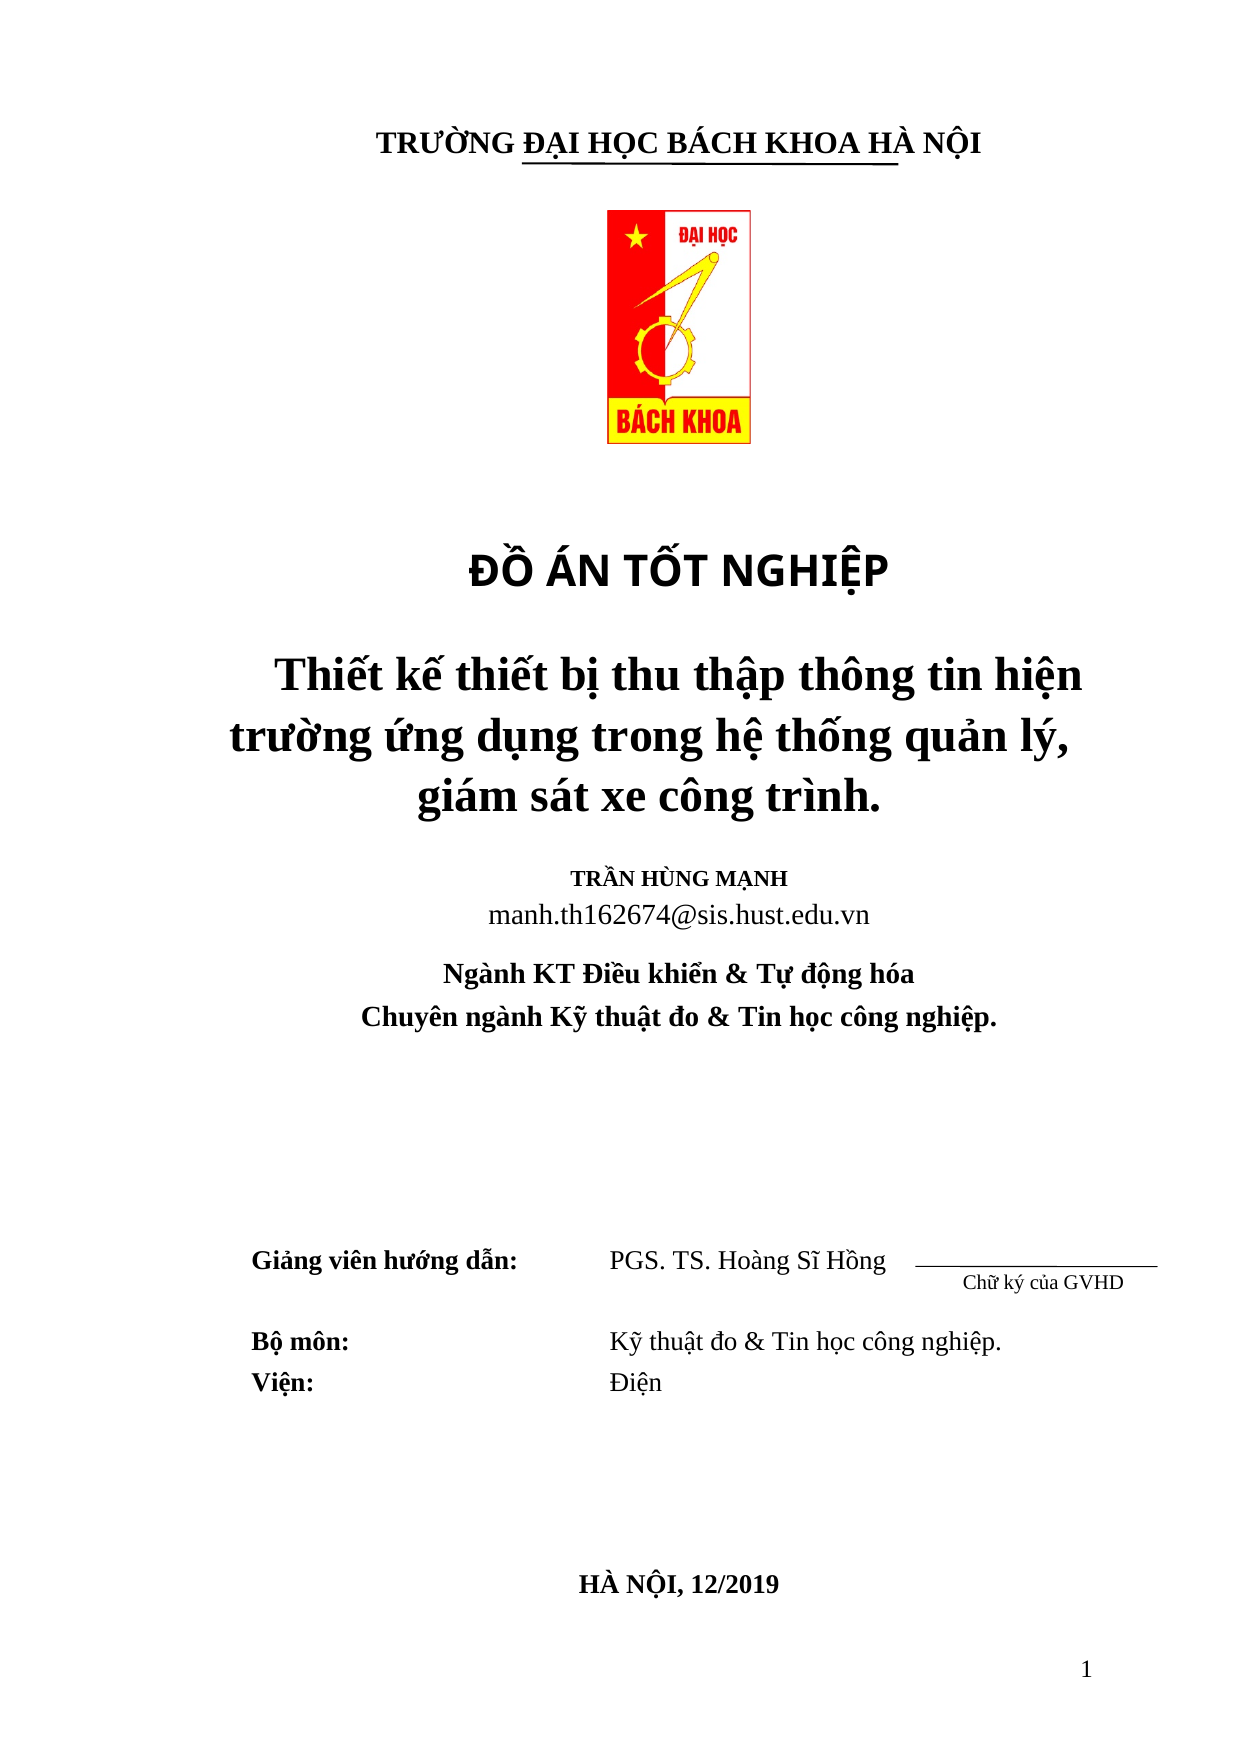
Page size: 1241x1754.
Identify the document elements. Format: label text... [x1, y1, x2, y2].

table_cell Viện: [207, 1359, 539, 1400]
table_cell Điện [540, 1359, 1082, 1400]
table_header Giảng viên hướng dẫn: [207, 1238, 539, 1278]
text manh.th162674@sis.hust.edu.vn [207, 897, 1092, 931]
text Ngành KT Điều khiển & Tự động hóa [207, 956, 1092, 989]
text TRẦN HÙNG MẠNH [207, 865, 1092, 891]
subtitle ĐỒ ÁN TỐT NGHIỆP [207, 540, 1092, 599]
text HÀ NỘI, 12/2019 [207, 1568, 1092, 1599]
table_cell Bộ môn: [207, 1279, 539, 1359]
text Chuyên ngành Kỹ thuật đo & Tin học công nghiệp. [207, 999, 1092, 1033]
table_header PGS. TS. Hoàng Sĩ Hồng [540, 1238, 1082, 1278]
subtitle Thiết kế thiết bị thu thập thông tin hiện trường ứng dụng trong hệ thống quản lý, giám sát xe công trình. [207, 646, 1092, 822]
picture [607, 210, 751, 444]
table_cell Kỹ thuật đo & Tin học công nghiệp. [540, 1279, 1082, 1359]
text TRƯỜNG ĐẠI HỌC BÁCH KHOA HÀ NỘI [207, 124, 1092, 160]
